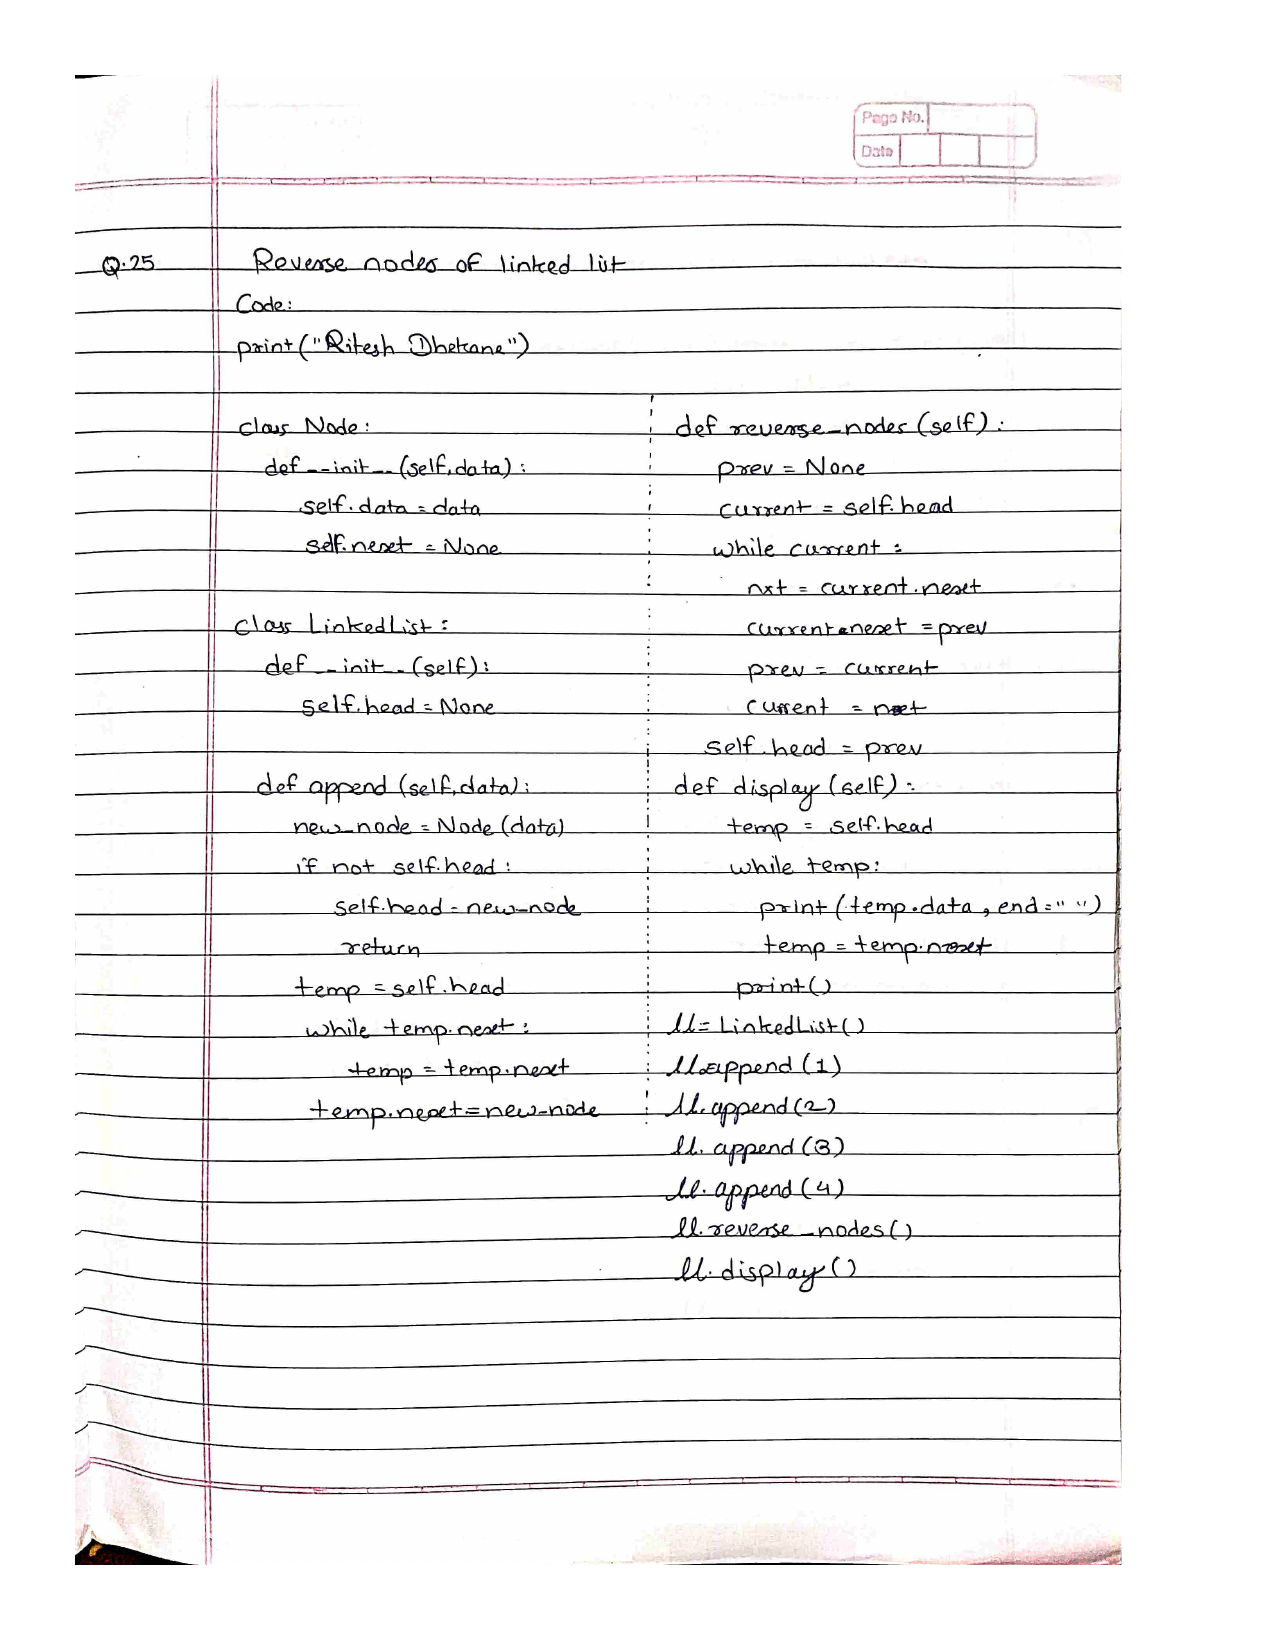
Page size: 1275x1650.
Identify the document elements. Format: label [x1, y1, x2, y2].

picture [75, 75, 1122, 1565]
